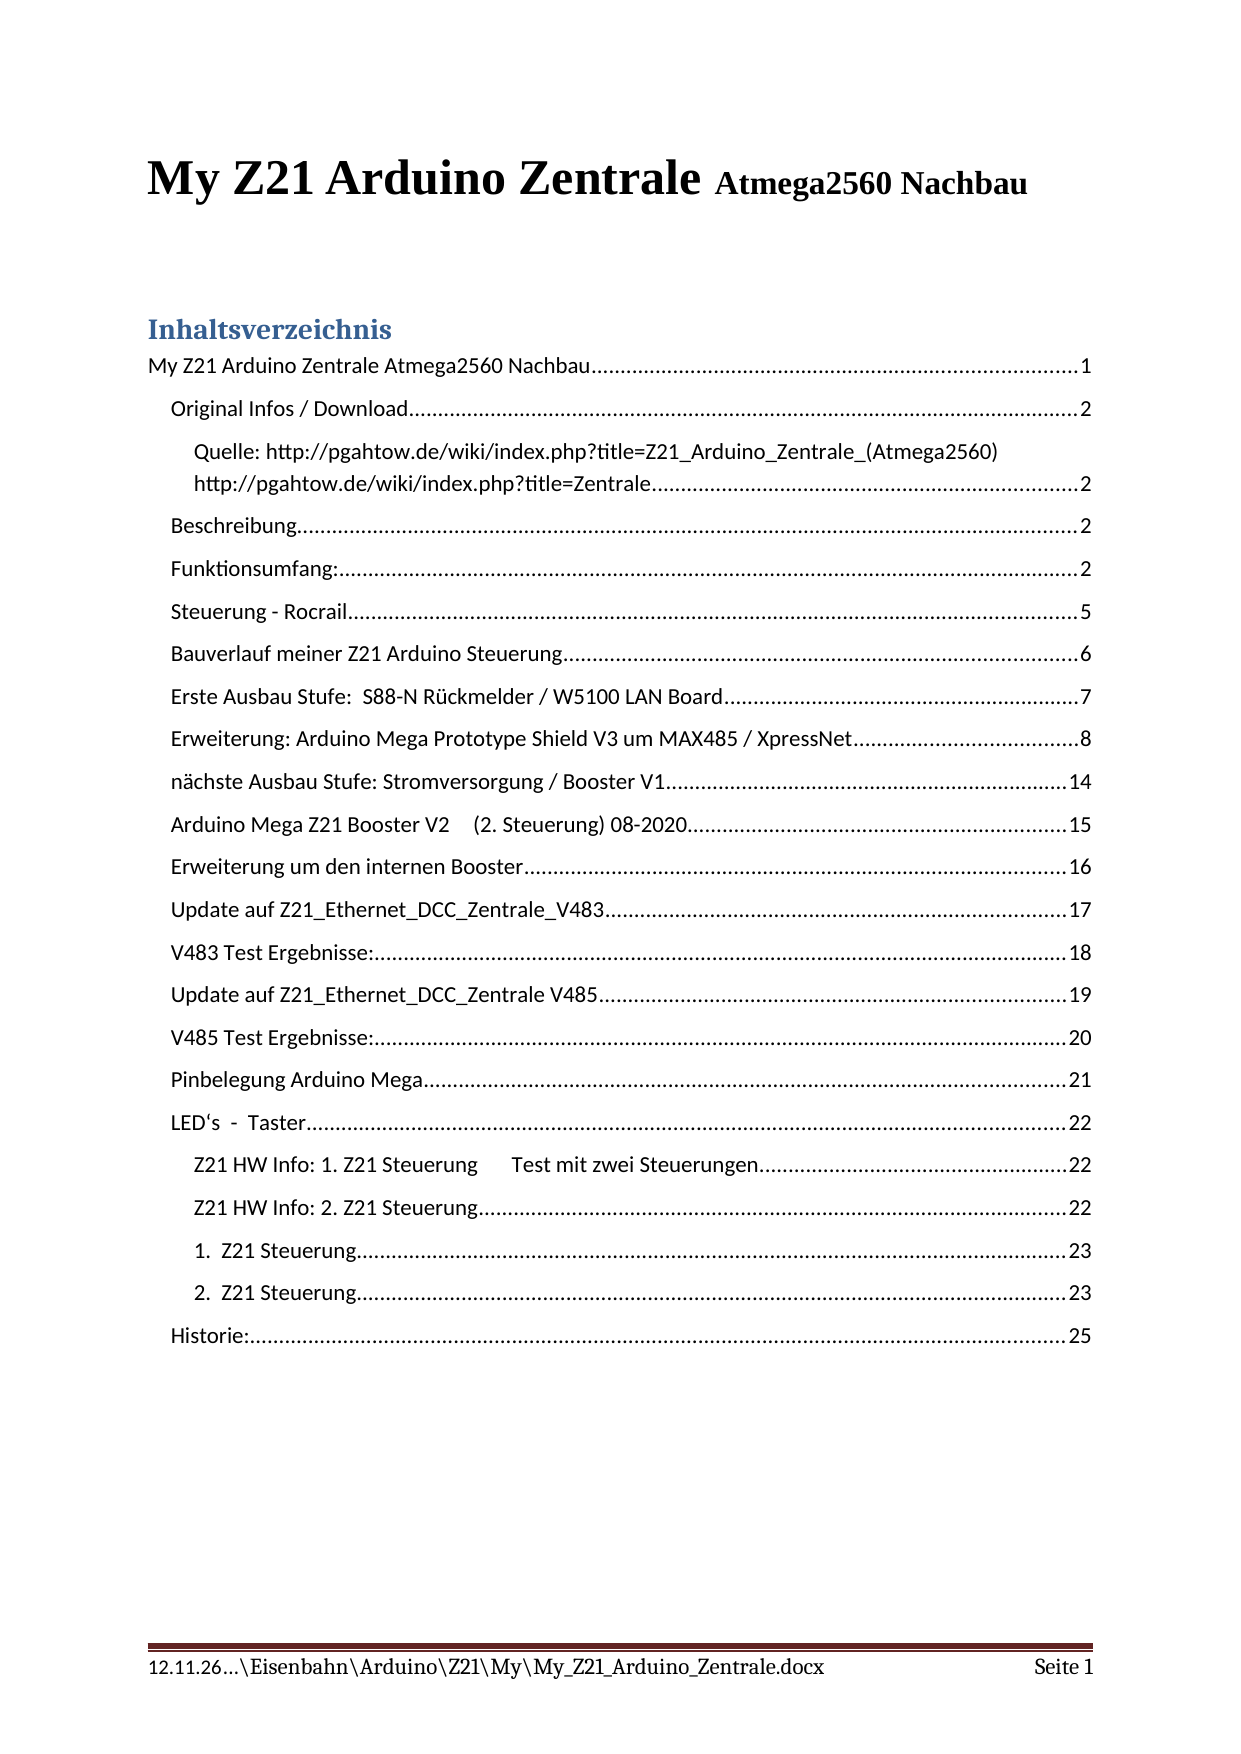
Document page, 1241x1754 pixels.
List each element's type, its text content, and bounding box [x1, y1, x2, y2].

subtitle My Z21 Arduino Zentrale Atmega2560 Nachbau [148, 148, 1093, 205]
